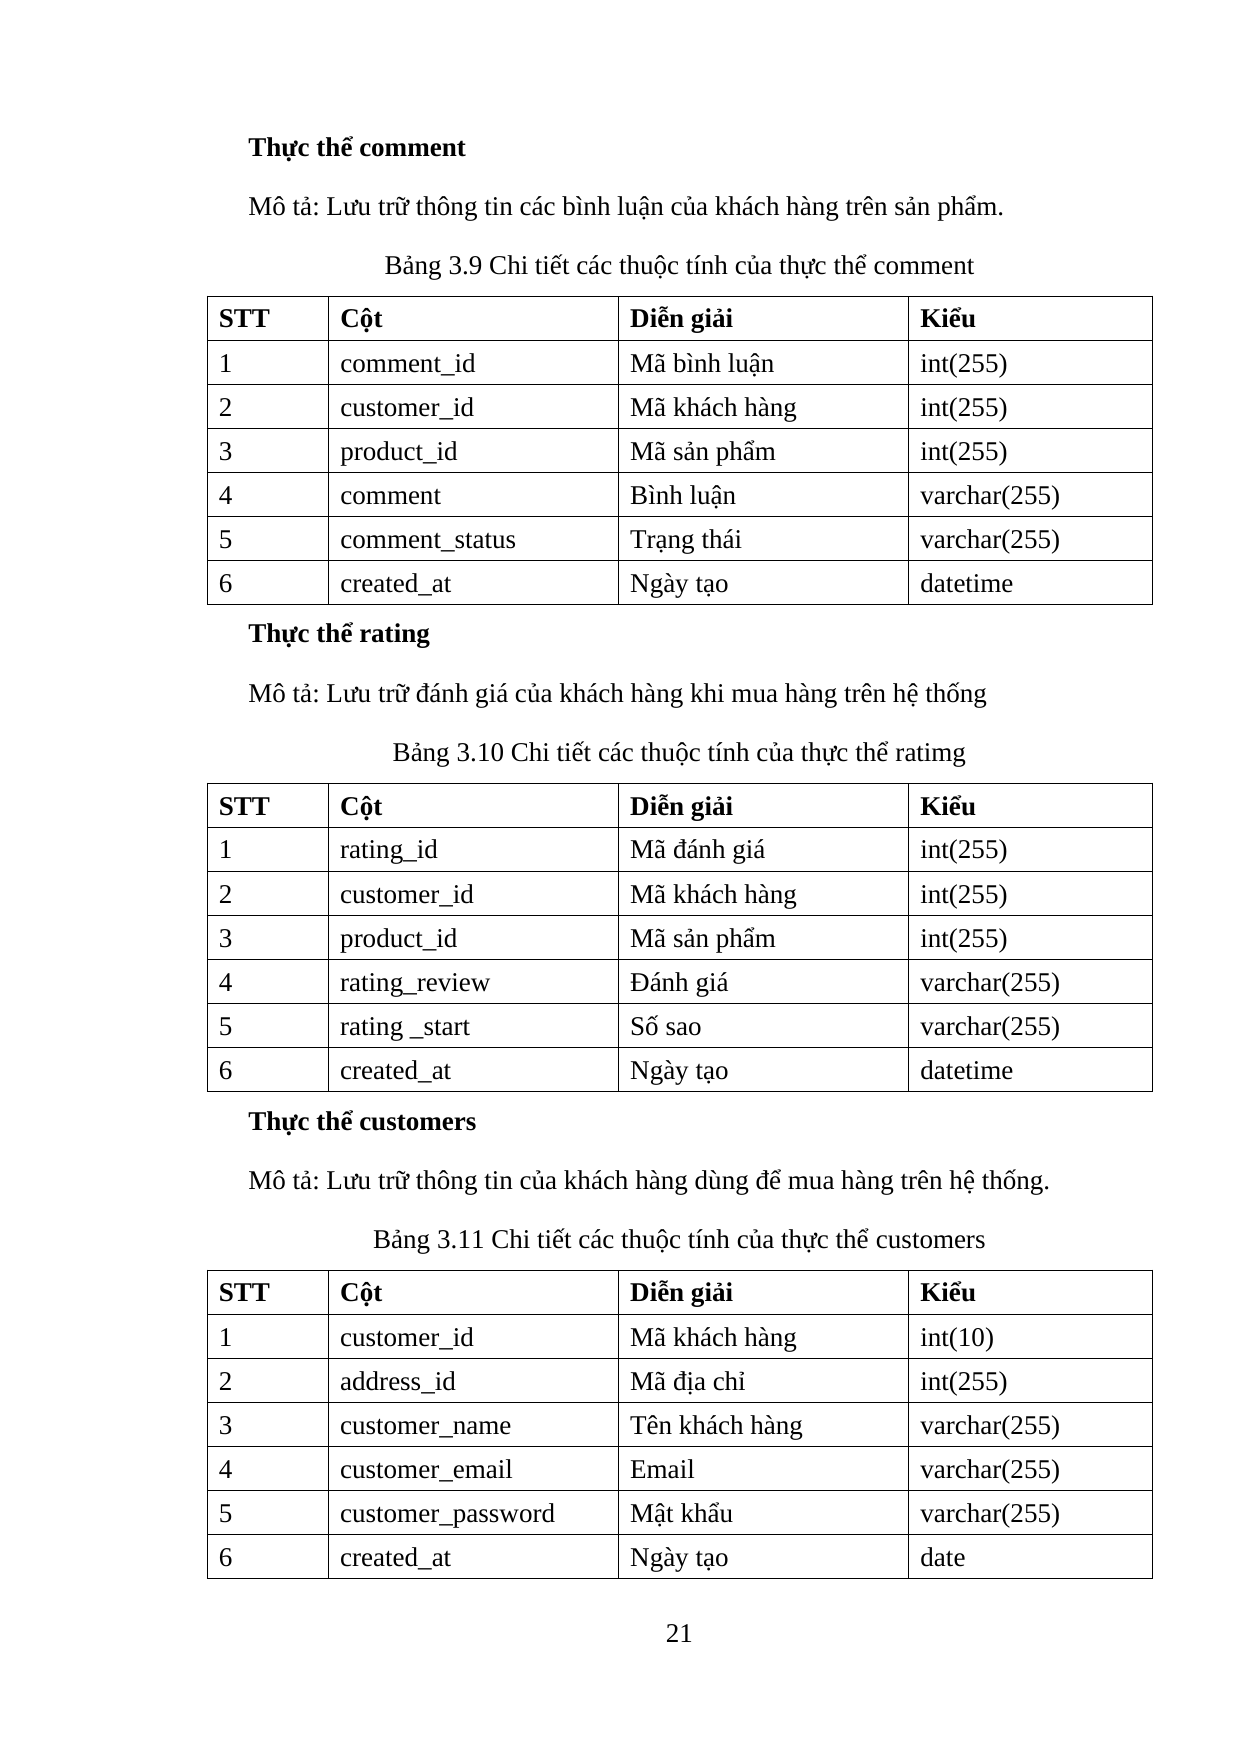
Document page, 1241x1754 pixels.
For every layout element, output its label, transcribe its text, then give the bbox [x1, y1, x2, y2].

table_cell Ngày tạo [619, 1535, 908, 1578]
table_cell int(255) [909, 828, 1152, 871]
table_cell 2 [208, 385, 328, 428]
table_cell varchar(255) [909, 1491, 1152, 1534]
text Thực thể comment [207, 131, 1152, 162]
table_cell Ngày tạo [619, 561, 908, 604]
table_cell Mã bình luận [619, 341, 908, 384]
table_cell Mã sản phẩm [619, 429, 908, 472]
table_cell datetime [909, 1048, 1152, 1091]
table_cell Mã khách hàng [619, 1315, 908, 1358]
table_cell varchar(255) [909, 960, 1152, 1003]
table_cell 2 [208, 872, 328, 915]
table_header Cột [329, 1271, 618, 1314]
table_cell int(255) [909, 916, 1152, 959]
table_cell rating_review [329, 960, 618, 1003]
table_cell address_id [329, 1359, 618, 1402]
table_cell 6 [208, 1535, 328, 1578]
table_cell Bình luận [619, 473, 908, 516]
table_cell Số sao [619, 1004, 908, 1047]
table_cell varchar(255) [909, 473, 1152, 516]
table_cell 3 [208, 429, 328, 472]
table_header STT [208, 784, 328, 827]
table_header STT [208, 1271, 328, 1314]
table_cell customer_id [329, 1315, 618, 1358]
table_header Diễn giải [619, 297, 908, 340]
table_cell Đánh giá [619, 960, 908, 1003]
table_cell Email [619, 1447, 908, 1490]
table_cell int(255) [909, 429, 1152, 472]
table_cell customer_id [329, 385, 618, 428]
text Mô tả: Lưu trữ đánh giá của khách hàng khi mua hàng trên hệ thống [207, 677, 1152, 708]
table_cell varchar(255) [909, 1403, 1152, 1446]
table_cell 5 [208, 517, 328, 560]
table_header Kiểu [909, 1271, 1152, 1314]
table_cell Tên khách hàng [619, 1403, 908, 1446]
table_cell int(10) [909, 1315, 1152, 1358]
table_cell Mật khẩu [619, 1491, 908, 1534]
table_cell 1 [208, 1315, 328, 1358]
table_cell comment [329, 473, 618, 516]
table_cell customer_id [329, 872, 618, 915]
table_cell 4 [208, 960, 328, 1003]
table_cell int(255) [909, 341, 1152, 384]
table_cell rating _start [329, 1004, 618, 1047]
table_cell 2 [208, 1359, 328, 1402]
table_cell 1 [208, 828, 328, 871]
table_cell rating_id [329, 828, 618, 871]
table_cell created_at [329, 1048, 618, 1091]
table_header Kiểu [909, 297, 1152, 340]
table_cell customer_email [329, 1447, 618, 1490]
table_header Diễn giải [619, 1271, 908, 1314]
table_cell Mã sản phẩm [619, 916, 908, 959]
text Mô tả: Lưu trữ thông tin các bình luận của khách hàng trên sản phẩm. [207, 190, 1152, 221]
table_cell comment_status [329, 517, 618, 560]
table_cell Mã khách hàng [619, 385, 908, 428]
table_cell 4 [208, 473, 328, 516]
table_cell varchar(255) [909, 1004, 1152, 1047]
table_cell product_id [329, 429, 618, 472]
table_cell product_id [329, 916, 618, 959]
table_cell varchar(255) [909, 517, 1152, 560]
table_cell date [909, 1535, 1152, 1578]
table_cell 5 [208, 1004, 328, 1047]
table_cell created_at [329, 1535, 618, 1578]
table_cell Mã địa chỉ [619, 1359, 908, 1402]
table_cell customer_password [329, 1491, 618, 1534]
table_header Cột [329, 784, 618, 827]
table_cell customer_name [329, 1403, 618, 1446]
table_cell Ngày tạo [619, 1048, 908, 1091]
table_cell 6 [208, 1048, 328, 1091]
table_cell int(255) [909, 1359, 1152, 1402]
table_cell 3 [208, 916, 328, 959]
table_header STT [208, 297, 328, 340]
text Thực thể rating [207, 618, 1152, 649]
table_cell 5 [208, 1491, 328, 1534]
table_cell varchar(255) [909, 1447, 1152, 1490]
table_cell int(255) [909, 872, 1152, 915]
table_cell comment_id [329, 341, 618, 384]
table_header Cột [329, 297, 618, 340]
table_cell 3 [208, 1403, 328, 1446]
table_cell 6 [208, 561, 328, 604]
table_cell int(255) [909, 385, 1152, 428]
table_cell Mã đánh giá [619, 828, 908, 871]
table_cell Trạng thái [619, 517, 908, 560]
table_header Diễn giải [619, 784, 908, 827]
table_cell datetime [909, 561, 1152, 604]
table_cell 4 [208, 1447, 328, 1490]
table_cell Mã khách hàng [619, 872, 908, 915]
table_cell 1 [208, 341, 328, 384]
text Thực thể customers [207, 1104, 1152, 1136]
text Mô tả: Lưu trữ thông tin của khách hàng dùng để mua hàng trên hệ thống. [207, 1164, 1152, 1195]
table_header Kiểu [909, 784, 1152, 827]
table_cell created_at [329, 561, 618, 604]
